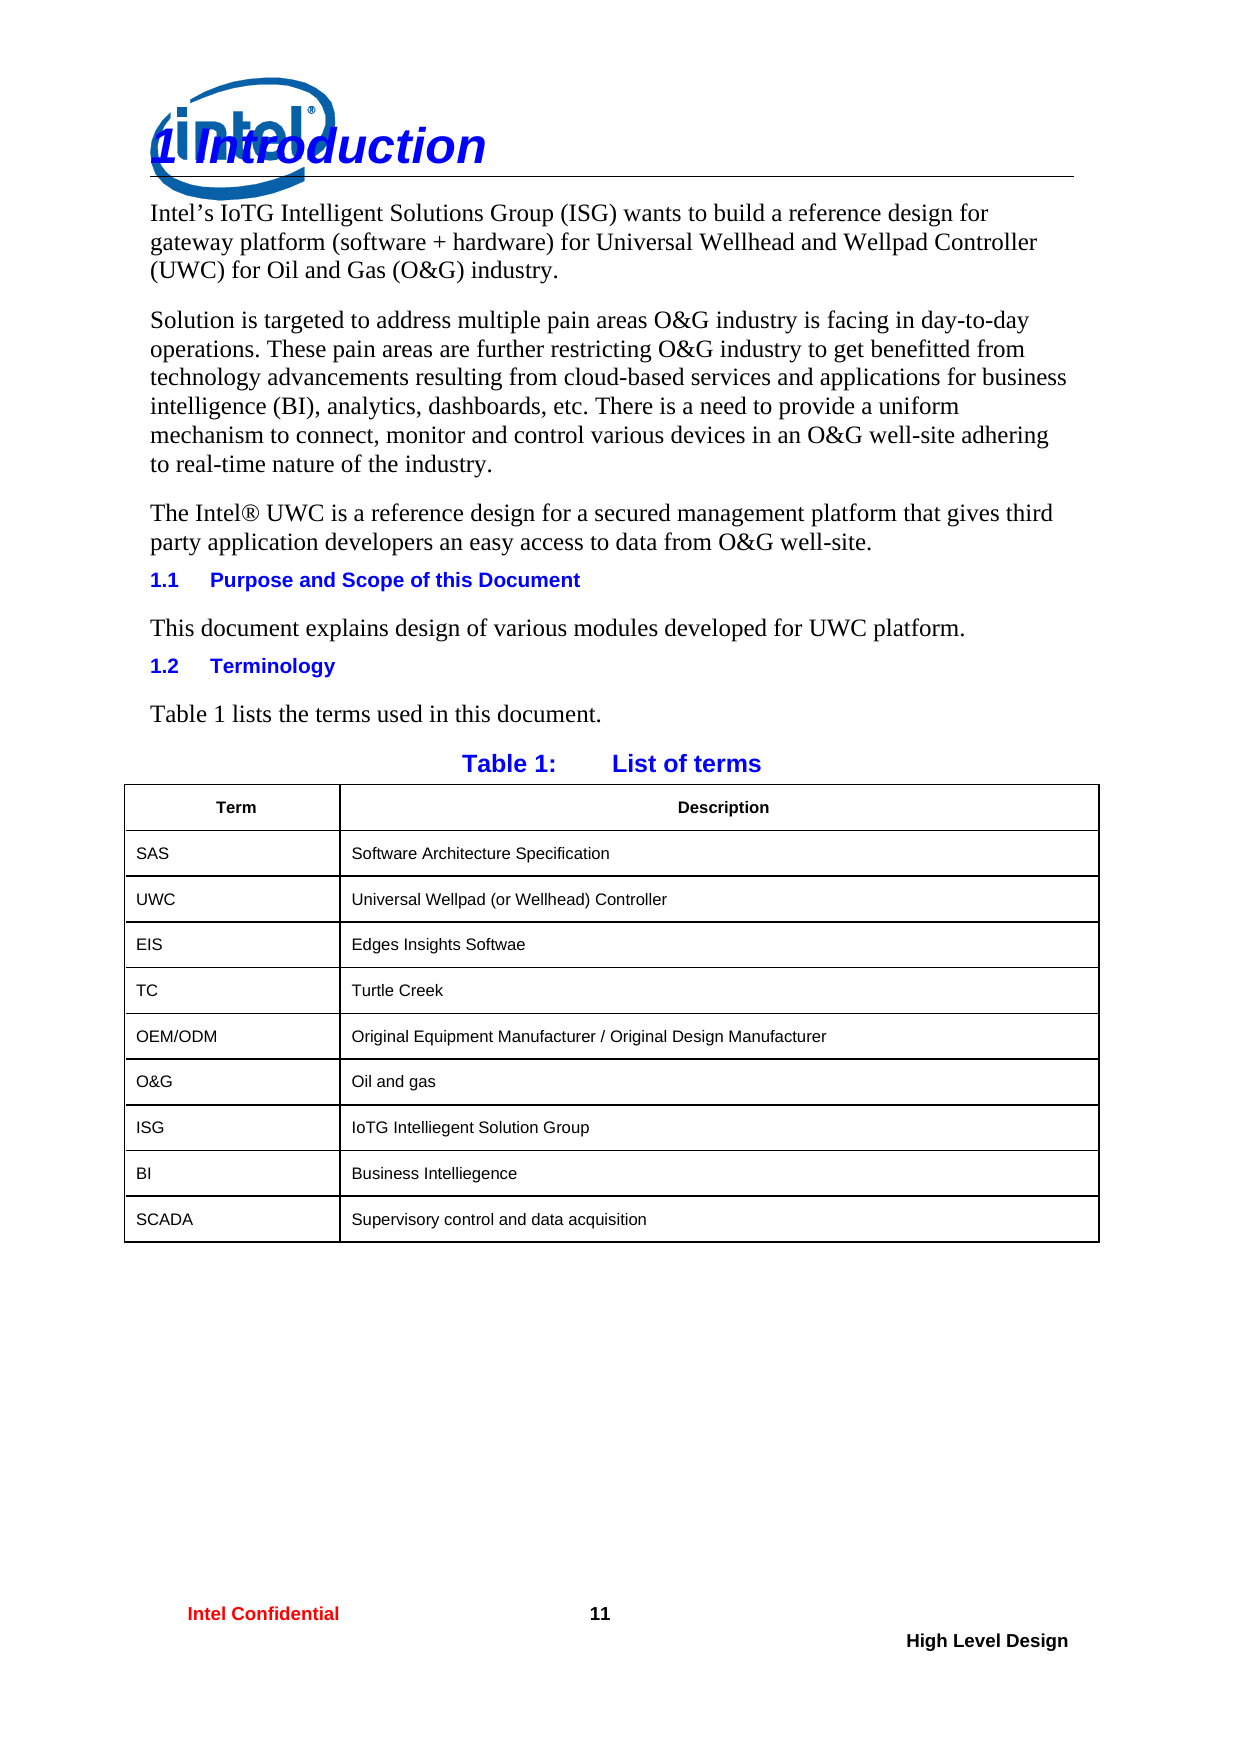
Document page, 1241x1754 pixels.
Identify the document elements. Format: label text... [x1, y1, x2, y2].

table_header Term [125, 785, 339, 829]
table_cell Supervisory control and data acquisition [341, 1197, 1098, 1241]
table_cell Software Architecture Specification [341, 831, 1098, 875]
table_cell OEM/ODM [125, 1014, 339, 1058]
table_cell Business Intelliegence [341, 1151, 1098, 1195]
table_cell ISG [125, 1105, 339, 1149]
table_cell TC [125, 968, 339, 1012]
text Table 1 lists the terms used in this document. [150, 699, 1074, 728]
table_cell O&G [125, 1059, 339, 1104]
table_cell EIS [125, 922, 339, 967]
subtitle Introduction [150, 116, 1074, 176]
subtitle Terminology [150, 654, 1074, 678]
table_cell Edges Insights Softwae [341, 923, 1098, 967]
table_cell BI [125, 1151, 339, 1195]
text Solution is targeted to address multiple pain areas O&G industry is facing in day-to-day operations. These pain areas are further restricting O&G industry to get benefitted from technology advancements resulting from cloud-based services and applications for business intelligence (BI), analytics, dashboards, etc. There is a need to provide a uniform mechanism to connect, monitor and control various devices in an O&G well-site adhering to real-time nature of the industry. [150, 305, 1074, 477]
table_cell IoTG Intelliegent Solution Group [341, 1106, 1098, 1149]
text This document explains design of various modules developed for UWC platform. [150, 613, 1074, 642]
table_cell Oil and gas [341, 1060, 1098, 1104]
table_cell Turtle Creek [341, 968, 1098, 1012]
text The Intel® UWC is a reference design for a secured management platform that gives third party application developers an easy access to data from O&G well-site. [150, 498, 1074, 556]
subtitle Purpose and Scope of this Document [150, 568, 1074, 592]
table_cell Universal Wellpad (or Wellhead) Controller [341, 877, 1098, 921]
table_header Description [341, 785, 1098, 829]
table_cell Original Equipment Manufacturer / Original Design Manufacturer [341, 1014, 1098, 1058]
table_cell UWC [125, 876, 339, 921]
table_cell SAS [125, 831, 339, 875]
table_cell SCADA [125, 1196, 339, 1241]
text Intel’s IoTG Intelligent Solutions Group (ISG) wants to build a reference design for gateway platform (software + hardware) for Universal Wellhead and Wellpad Controller (UWC) for Oil and Gas (O&G) industry. [150, 198, 1074, 284]
